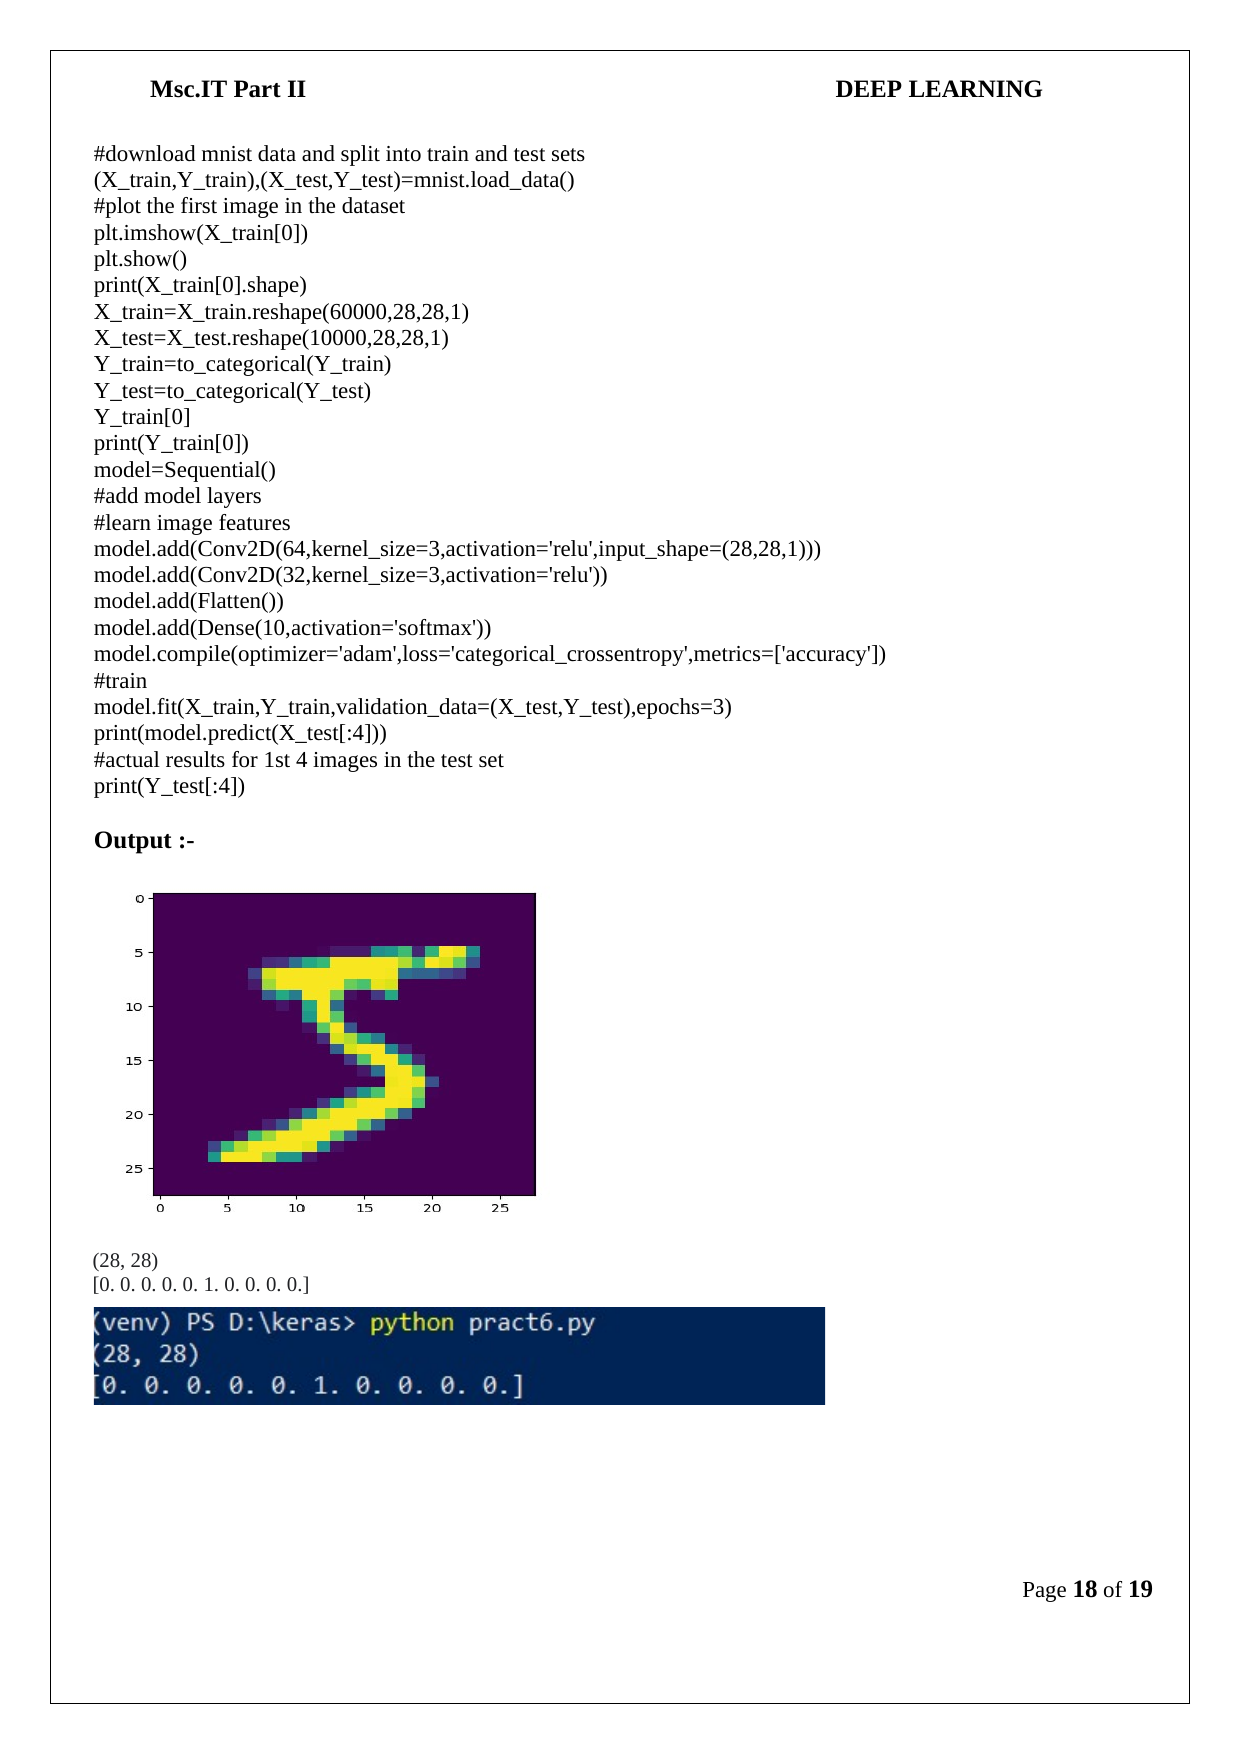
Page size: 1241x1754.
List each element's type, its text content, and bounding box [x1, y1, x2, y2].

text model.add(Conv2D(32,kernel_size=3,activation='relu')) [94, 561, 1153, 588]
text Y_train[0] [94, 403, 1153, 429]
text model.fit(X_train,Y_train,validation_data=(X_test,Y_test),epochs=3) [94, 693, 1153, 719]
text #train [94, 667, 1153, 693]
text plt.imshow(X_train[0]) [94, 219, 1153, 245]
text #learn image features [94, 508, 1153, 535]
text model.add(Conv2D(64,kernel_size=3,activation='relu',input_shape=(28,28,1))) [94, 535, 1153, 561]
text (28, 28) [92, 1248, 1024, 1272]
text print(model.predict(X_test[:4])) [94, 719, 1153, 746]
text (X_train,Y_train),(X_test,Y_test)=mnist.load_data() [94, 166, 1153, 192]
text Y_train=to_categorical(Y_train) [94, 350, 1153, 377]
text #actual results for 1st 4 images in the test set [94, 746, 1153, 772]
text X_test=X_test.reshape(10000,28,28,1) [94, 324, 1153, 350]
text model.add(Dense(10,activation='softmax')) [94, 614, 1153, 640]
picture [107, 877, 566, 1222]
text print(Y_test[:4]) [94, 772, 1153, 798]
text model.add(Flatten()) [94, 588, 1153, 614]
text model.compile(optimizer='adam',loss='categorical_crossentropy',metrics=['accuracy']) [94, 640, 1153, 667]
text #add model layers [94, 482, 1153, 508]
text Y_test=to_categorical(Y_test) [94, 377, 1153, 403]
text X_train=X_train.reshape(60000,28,28,1) [94, 298, 1153, 324]
text model=Sequential() [94, 456, 1153, 482]
text plt.show() [94, 245, 1153, 271]
text [0. 0. 0. 0. 0. 1. 0. 0. 0. 0.] [92, 1272, 1024, 1296]
text Output :- [94, 825, 1153, 853]
text #download mnist data and split into train and test sets [94, 139, 1153, 166]
text print(X_train[0].shape) [94, 271, 1153, 298]
text #plot the first image in the dataset [94, 192, 1153, 219]
picture [93, 1307, 826, 1405]
text print(Y_train[0]) [94, 429, 1153, 456]
